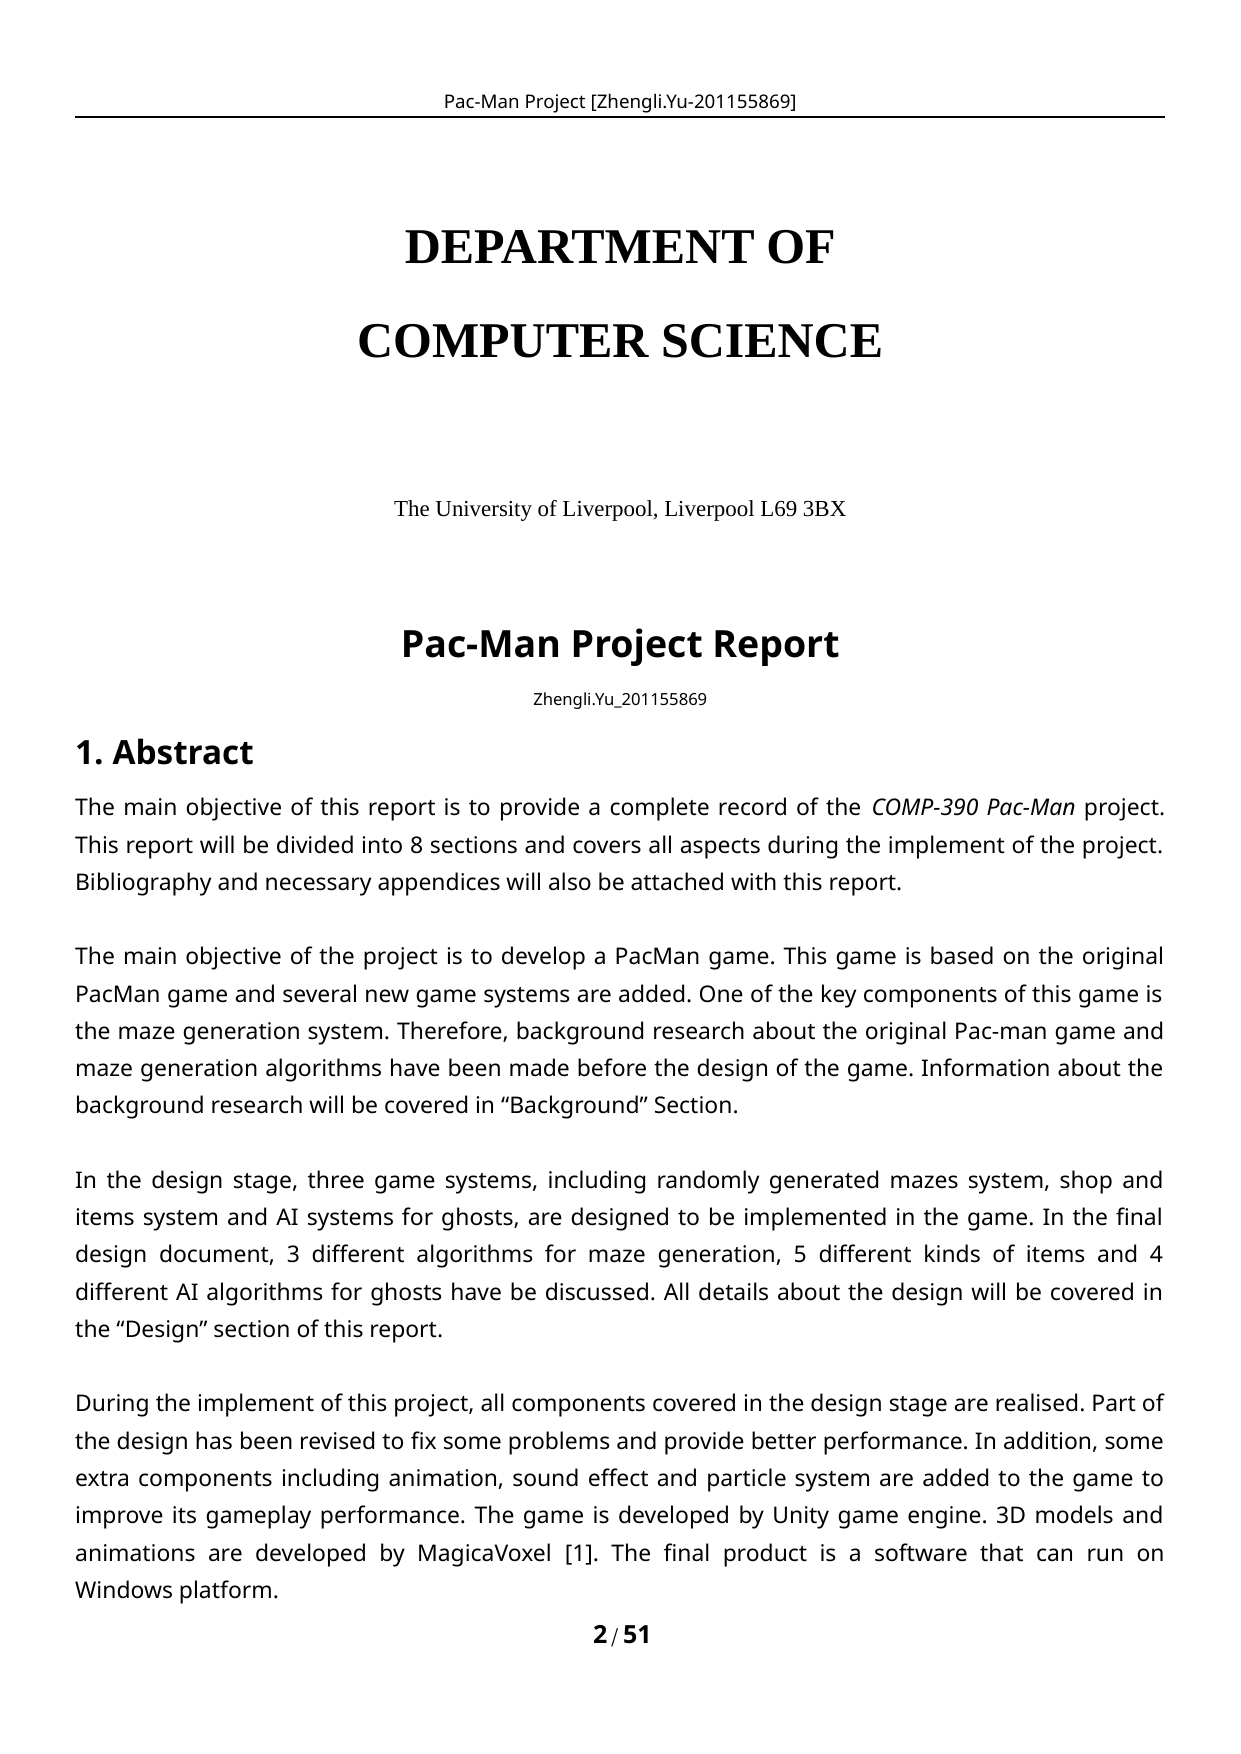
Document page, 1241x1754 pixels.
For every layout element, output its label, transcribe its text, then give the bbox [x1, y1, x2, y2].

text Zhengli.Yu_201155869 [75, 683, 1165, 716]
text The main objective of this report is to provide a complete record of the COMP-390 Pac-Man project. This report will be divided into 8 sections and covers all aspects during the implement of the project. Bibliography and necessary appendices will also be attached with this report. [75, 791, 1165, 898]
text The University of Liverpool, Liverpool L69 3BX [75, 492, 1165, 525]
text DEPARTMENT OF [75, 213, 1165, 278]
text In the design stage, three game systems, including randomly generated mazes system, shop and items system and AI systems for ghosts, are designed to be implemented in the game. In the final design document, 3 different algorithms for maze generation, 5 different kinds of items and 4 different AI algorithms for ghosts have be discussed. All details about the design will be covered in the “Design” section of this report. [75, 1163, 1165, 1345]
text The main objective of the project is to develop a PacMan game. This game is based on the original PacMan game and several new game systems are added. One of the key components of this game is the maze generation system. Therefore, background research about the original Pac-man game and maze generation algorithms have been made before the design of the game. Information about the background research will be covered in “Background” Section. [75, 939, 1165, 1121]
text Pac-Man Project Report [75, 610, 1165, 675]
text COMPUTER SCIENCE [75, 307, 1165, 372]
text During the implement of this project, all components covered in the design stage are realised. Part of the design has been revised to fix some problems and provide better performance. In addition, some extra components including animation, sound effect and particle system are added to the game to improve its gameplay performance. The game is developed by Unity game engine. 3D models and animations are developed by MagicaVoxel [1]. The final product is a software that can run on Windows platform. [75, 1387, 1165, 1606]
list Abstract [75, 719, 1165, 784]
